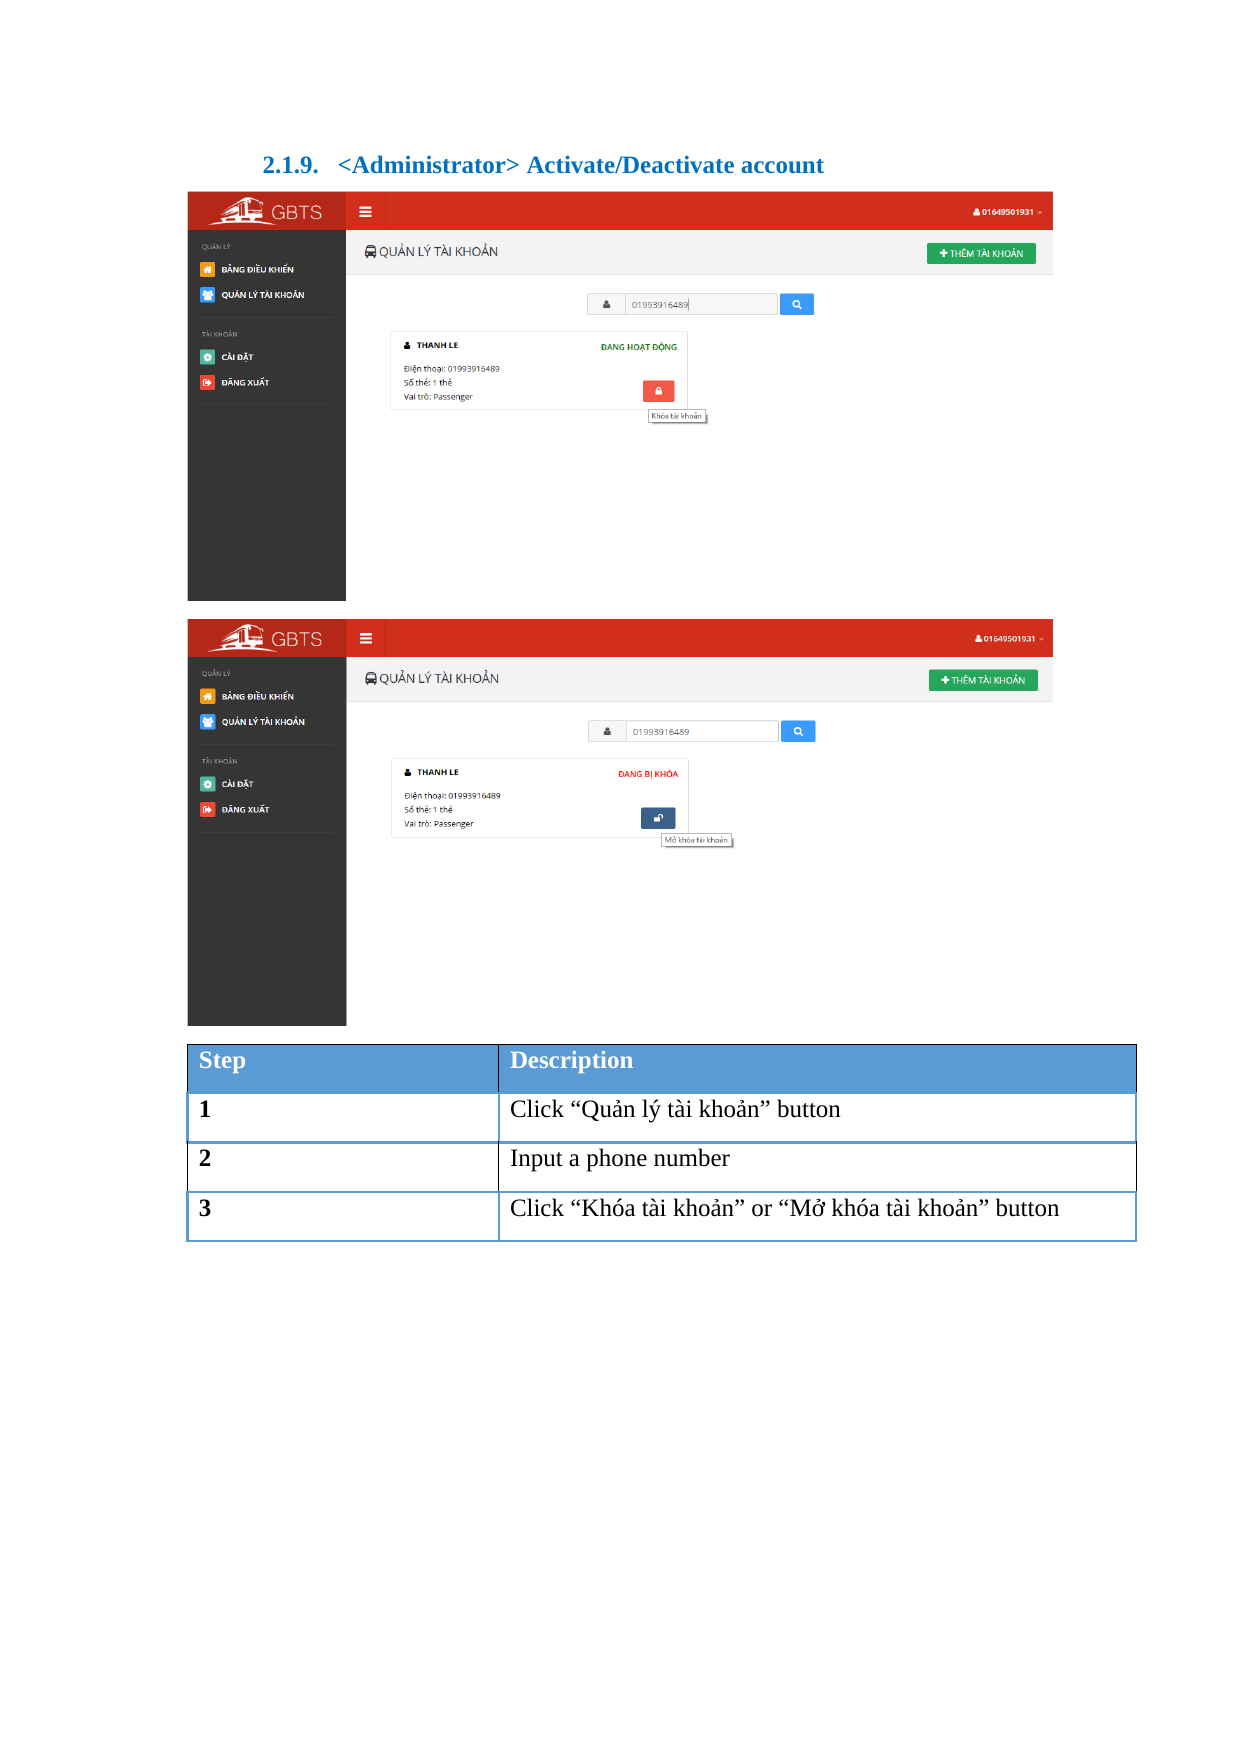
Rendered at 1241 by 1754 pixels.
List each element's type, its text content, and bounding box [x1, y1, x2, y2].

table_header Step [188, 1045, 498, 1092]
table_cell 3 [189, 1193, 498, 1240]
table_header Description [499, 1045, 1136, 1092]
table_cell Input a phone number [499, 1144, 1136, 1191]
table_cell Click “Khóa tài khoản” or “Mở khóa tài khoản” button [500, 1193, 1135, 1240]
picture [187, 191, 1053, 601]
table_cell Click “Quản lý tài khoản” button [500, 1094, 1135, 1141]
picture [187, 619, 1053, 1026]
table_cell 2 [188, 1144, 498, 1191]
table_cell 1 [189, 1094, 498, 1141]
text <Administrator> Activate/Deactivate account [262, 150, 1053, 179]
